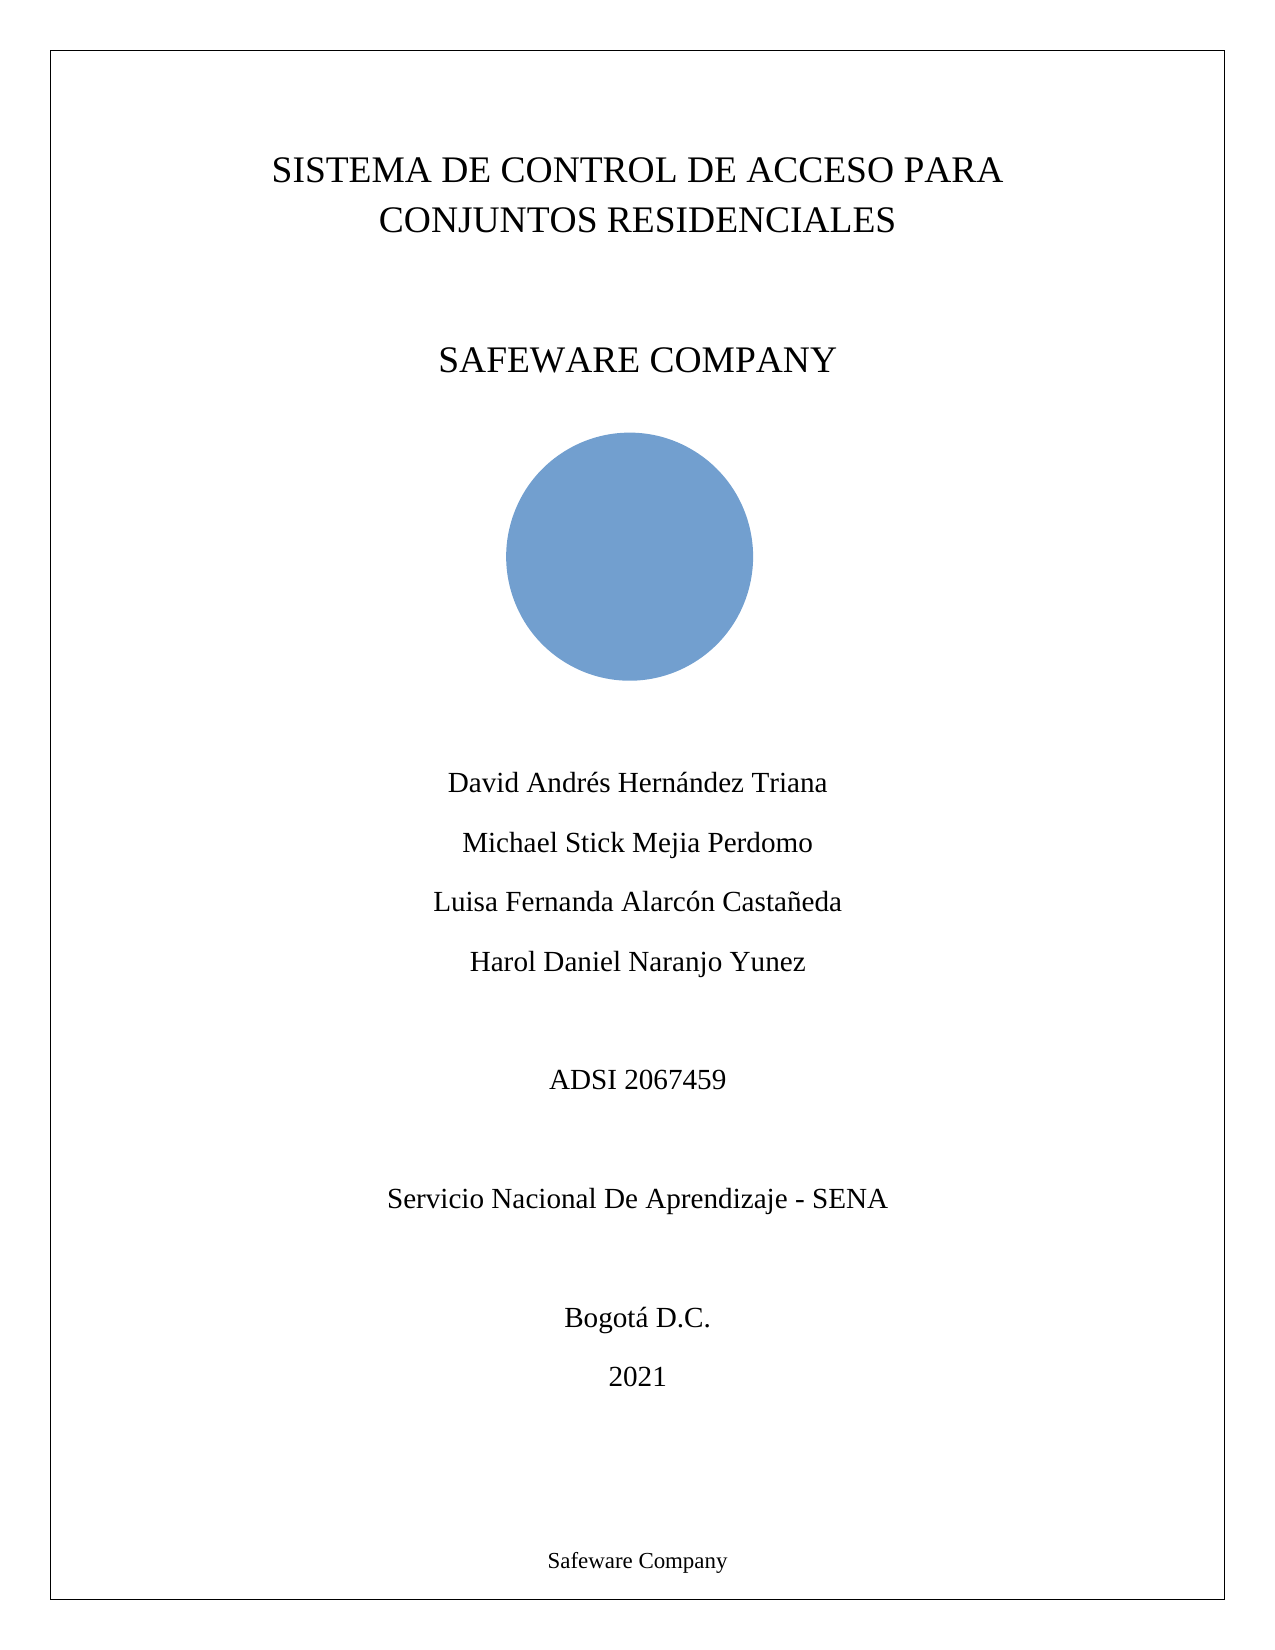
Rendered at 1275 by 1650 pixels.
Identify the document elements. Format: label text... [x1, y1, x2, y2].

text ADSI 2067459 [177, 1062, 1098, 1096]
text Servicio Nacional De Aprendizaje - SENA [177, 1181, 1098, 1215]
text SAFEWARE COMPANY [177, 338, 1098, 381]
text Michael Stick Mejia Perdomo [177, 825, 1098, 858]
text SISTEMA DE CONTROL DE ACCESO PARA CONJUNTOS RESIDENCIALES [177, 147, 1098, 240]
text Harol Daniel Naranjo Yunez [177, 944, 1098, 977]
text 2021 [177, 1359, 1098, 1393]
text David Andrés Hernández Triana [177, 766, 1098, 799]
text Bogotá D.C. [177, 1300, 1098, 1333]
text Luisa Fernanda Alarcón Castañeda [177, 884, 1098, 918]
